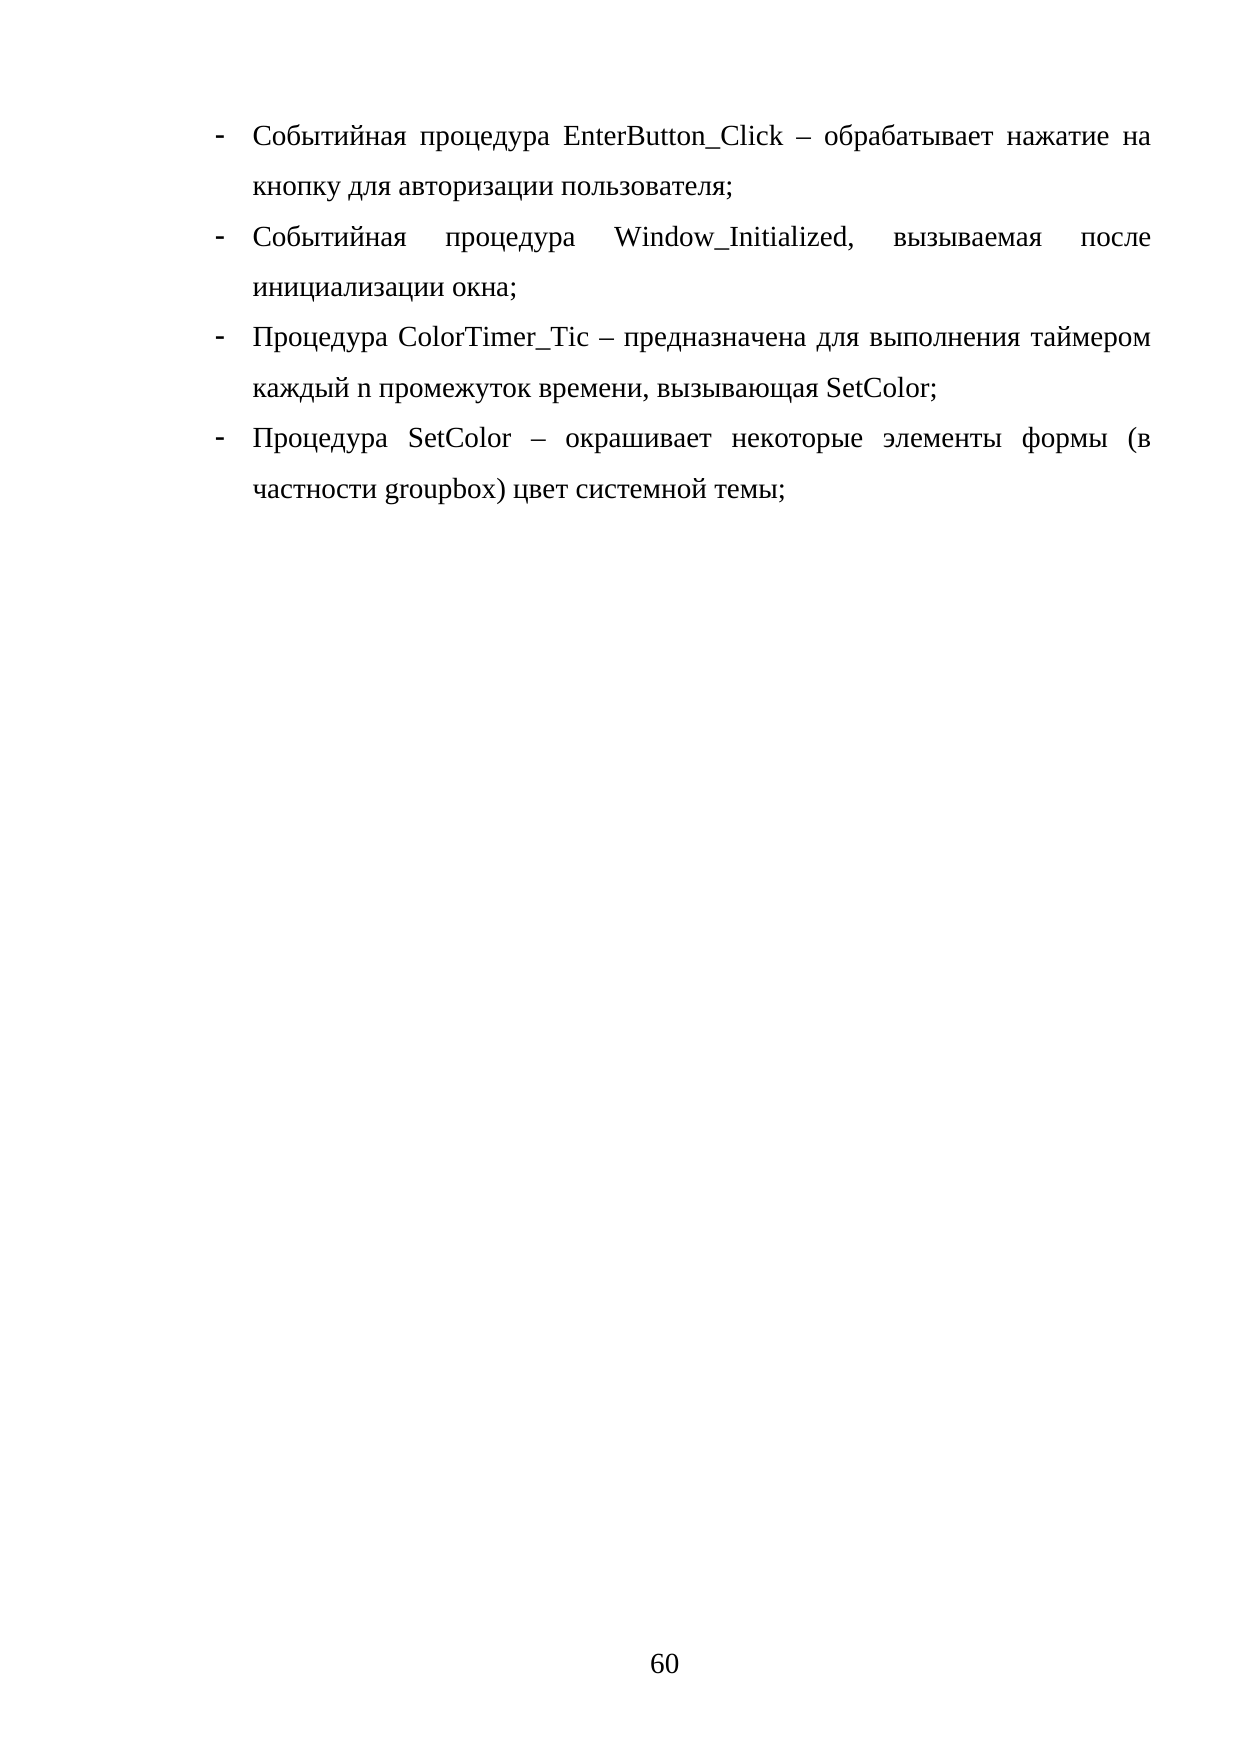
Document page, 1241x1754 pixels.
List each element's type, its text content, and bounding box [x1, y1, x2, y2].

list Событийная процедура Window_Initialized, вызываемая после инициализации окна; [215, 219, 1152, 303]
list Событийная процедура EnterButton_Click – обрабатывает нажатие на кнопку для авторизации пользователя; [215, 118, 1152, 202]
list Процедура ColorTimer_Tic – предназначена для выполнения таймером каждый n промежуток времени, вызывающая SetColor; [215, 319, 1152, 403]
list Процедура SetColor – окрашивает некоторые элементы формы (в частности groupbox) цвет системной темы; [215, 420, 1152, 504]
